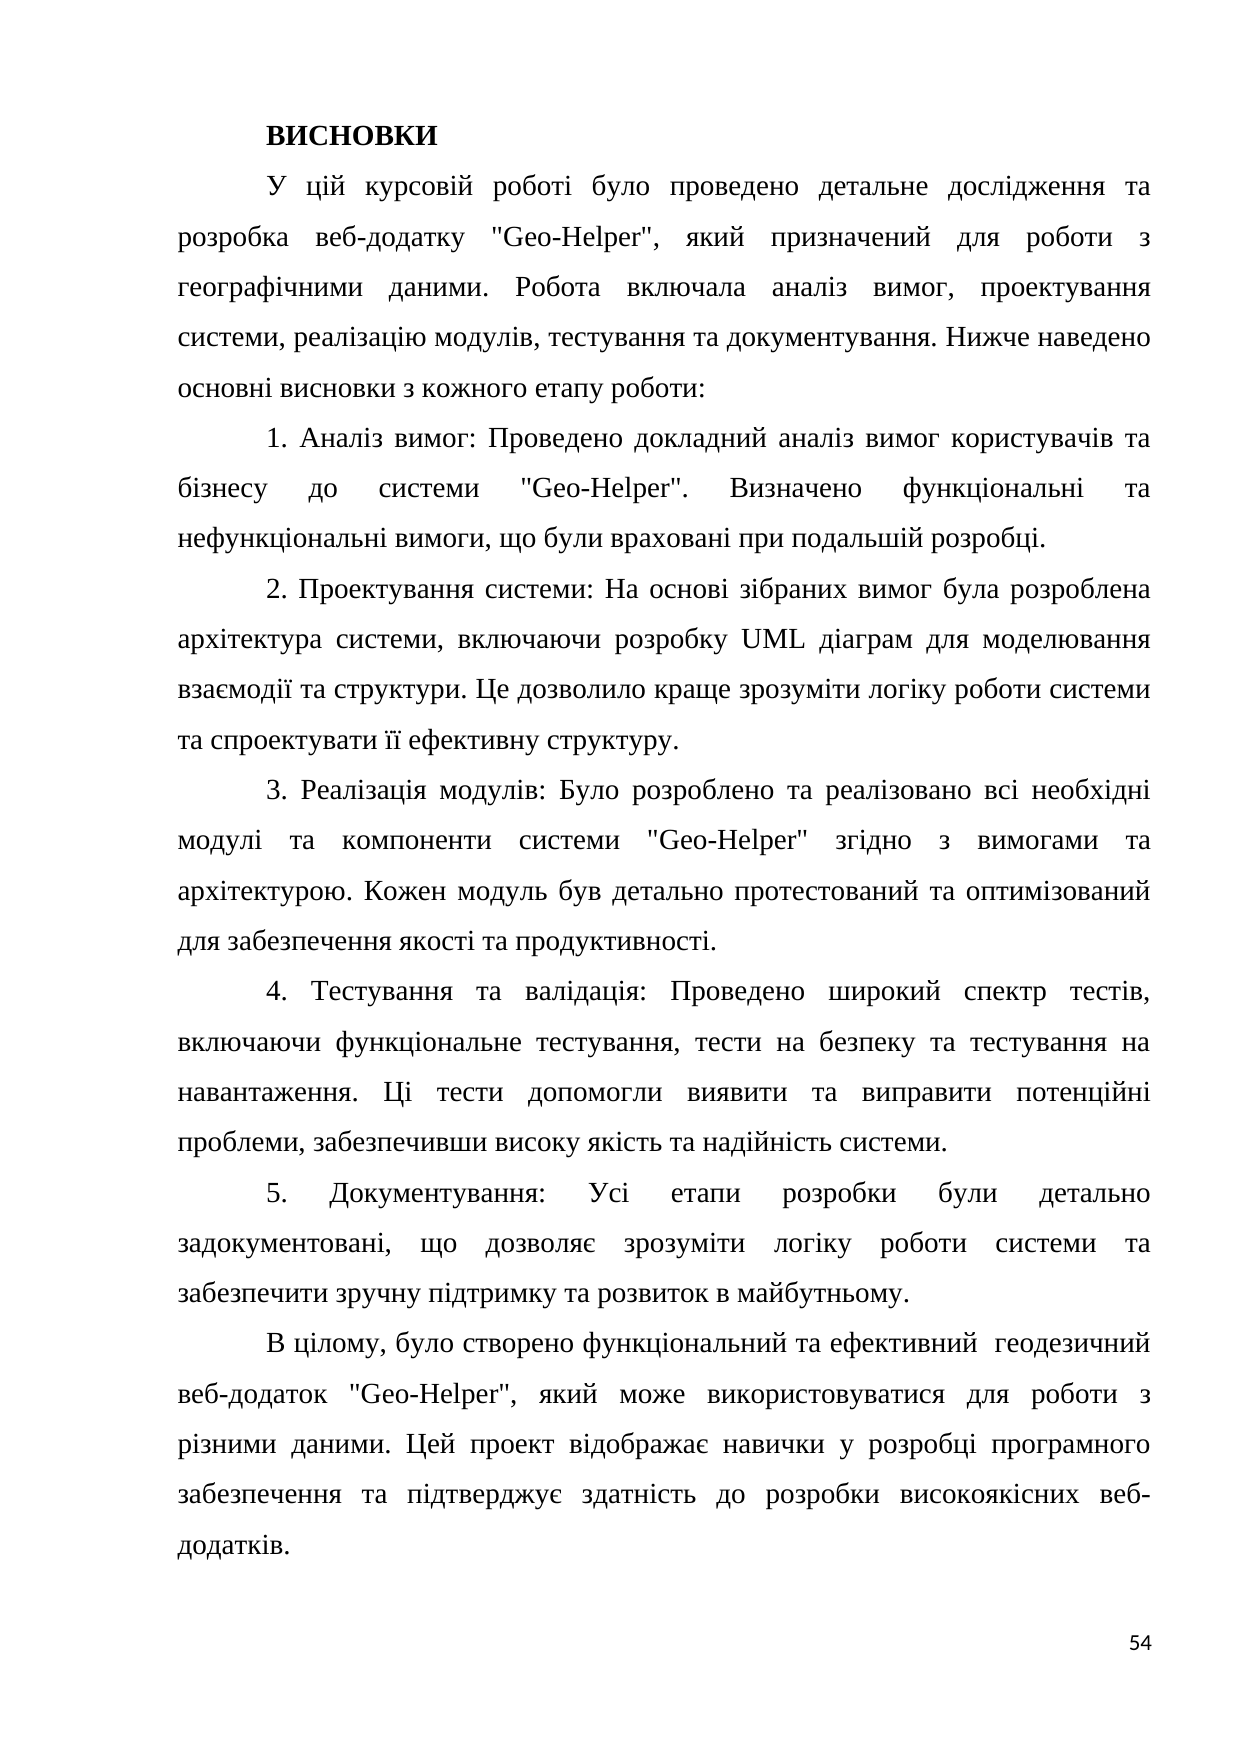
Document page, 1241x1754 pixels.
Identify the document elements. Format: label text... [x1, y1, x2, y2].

text В цілому, було створено функціональний та ефективний геодезичний веб-додаток "Geo-Helper", який може використовуватися для роботи з різними даними. Цей проект відображає навички у розробці програмного забезпечення та підтверджує здатність до розробки високоякісних веб-додатків. [177, 1326, 1152, 1560]
text ВИСНОВКИ [177, 118, 1152, 152]
text 5. Документування: Усі етапи розробки були детально задокументовані, що дозволяє зрозуміти логіку роботи системи та забезпечити зручну підтримку та розвиток в майбутньому. [177, 1175, 1152, 1309]
text 1. Аналіз вимог: Проведено докладний аналіз вимог користувачів та бізнесу до системи "Geo-Helper". Визначено функціональні та нефункціональні вимоги, що були враховані при подальшій розробці. [177, 420, 1152, 554]
text 4. Тестування та валідація: Проведено широкий спектр тестів, включаючи функціональне тестування, тести на безпеку та тестування на навантаження. Ці тести допомогли виявити та виправити потенційні проблеми, забезпечивши високу якість та надійність системи. [177, 973, 1152, 1158]
text 3. Реалізація модулів: Було розроблено та реалізовано всі необхідні модулі та компоненти системи "Geo-Helper" згідно з вимогами та архітектурою. Кожен модуль був детально протестований та оптимізований для забезпечення якості та продуктивності. [177, 772, 1152, 957]
text У цій курсовій роботі було проведено детальне дослідження та розробка веб-додатку "Geo-Helper", який призначений для роботи з географічними даними. Робота включала аналіз вимог, проектування системи, реалізацію модулів, тестування та документування. Нижче наведено основні висновки з кожного етапу роботи: [177, 168, 1152, 403]
text 2. Проектування системи: На основі зібраних вимог була розроблена архітектура системи, включаючи розробку UML діаграм для моделювання взаємодії та структури. Це дозволило краще зрозуміти логіку роботи системи та спроектувати її ефективну структуру. [177, 571, 1152, 755]
